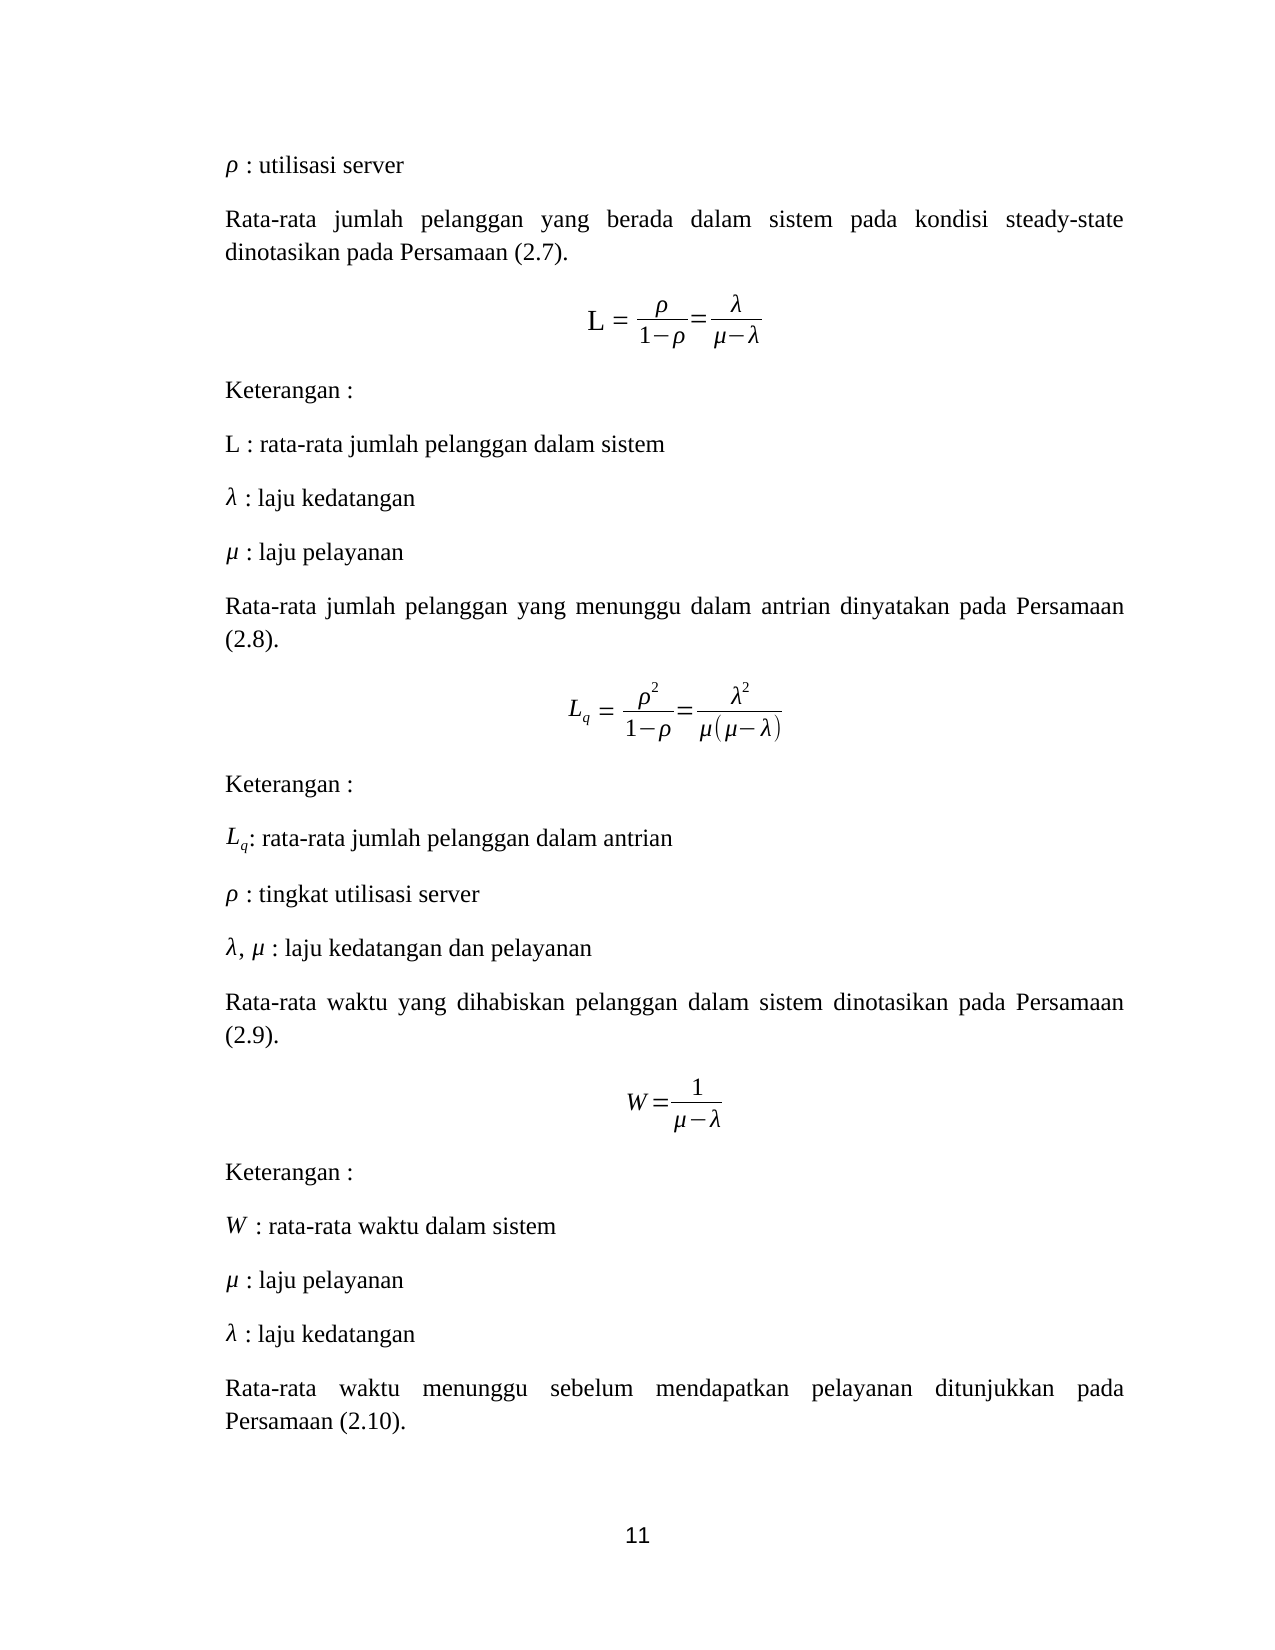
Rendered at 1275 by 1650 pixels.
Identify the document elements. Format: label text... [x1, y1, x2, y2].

text : rata-rata jumlah pelanggan dalam antrian [225, 823, 1125, 854]
text : laju pelayanan [225, 1265, 1125, 1294]
text Keterangan : [225, 376, 1125, 404]
text : laju kedatangan [225, 483, 1125, 512]
text Rata-rata jumlah pelanggan yang berada dalam sistem pada kondisi steady-state dinotasikan pada Persamaan (2.7). [225, 204, 1125, 266]
text : laju kedatangan [225, 1319, 1125, 1348]
text Keterangan : [225, 1157, 1125, 1186]
text : rata-rata waktu dalam sistem [225, 1211, 1125, 1240]
text L = [225, 291, 1125, 350]
text : laju pelayanan [225, 537, 1125, 566]
text , : laju kedatangan dan pelayanan [225, 933, 1125, 962]
text : utilisasi server [225, 150, 1125, 179]
text Rata-rata waktu menunggu sebelum mendapatkan pelayanan ditunjukkan pada Persamaan (2.10). [225, 1373, 1125, 1435]
text = [225, 678, 1125, 743]
text : tingkat utilisasi server [225, 879, 1125, 908]
text Keterangan : [225, 769, 1125, 797]
text Rata-rata jumlah pelanggan yang menunggu dalam antrian dinyatakan pada Persamaan (2.8). [225, 591, 1125, 653]
text Rata-rata waktu yang dihabiskan pelanggan dalam sistem dinotasikan pada Persamaan (2.9). [225, 987, 1125, 1049]
text L : rata-rata jumlah pelanggan dalam sistem [225, 429, 1125, 458]
